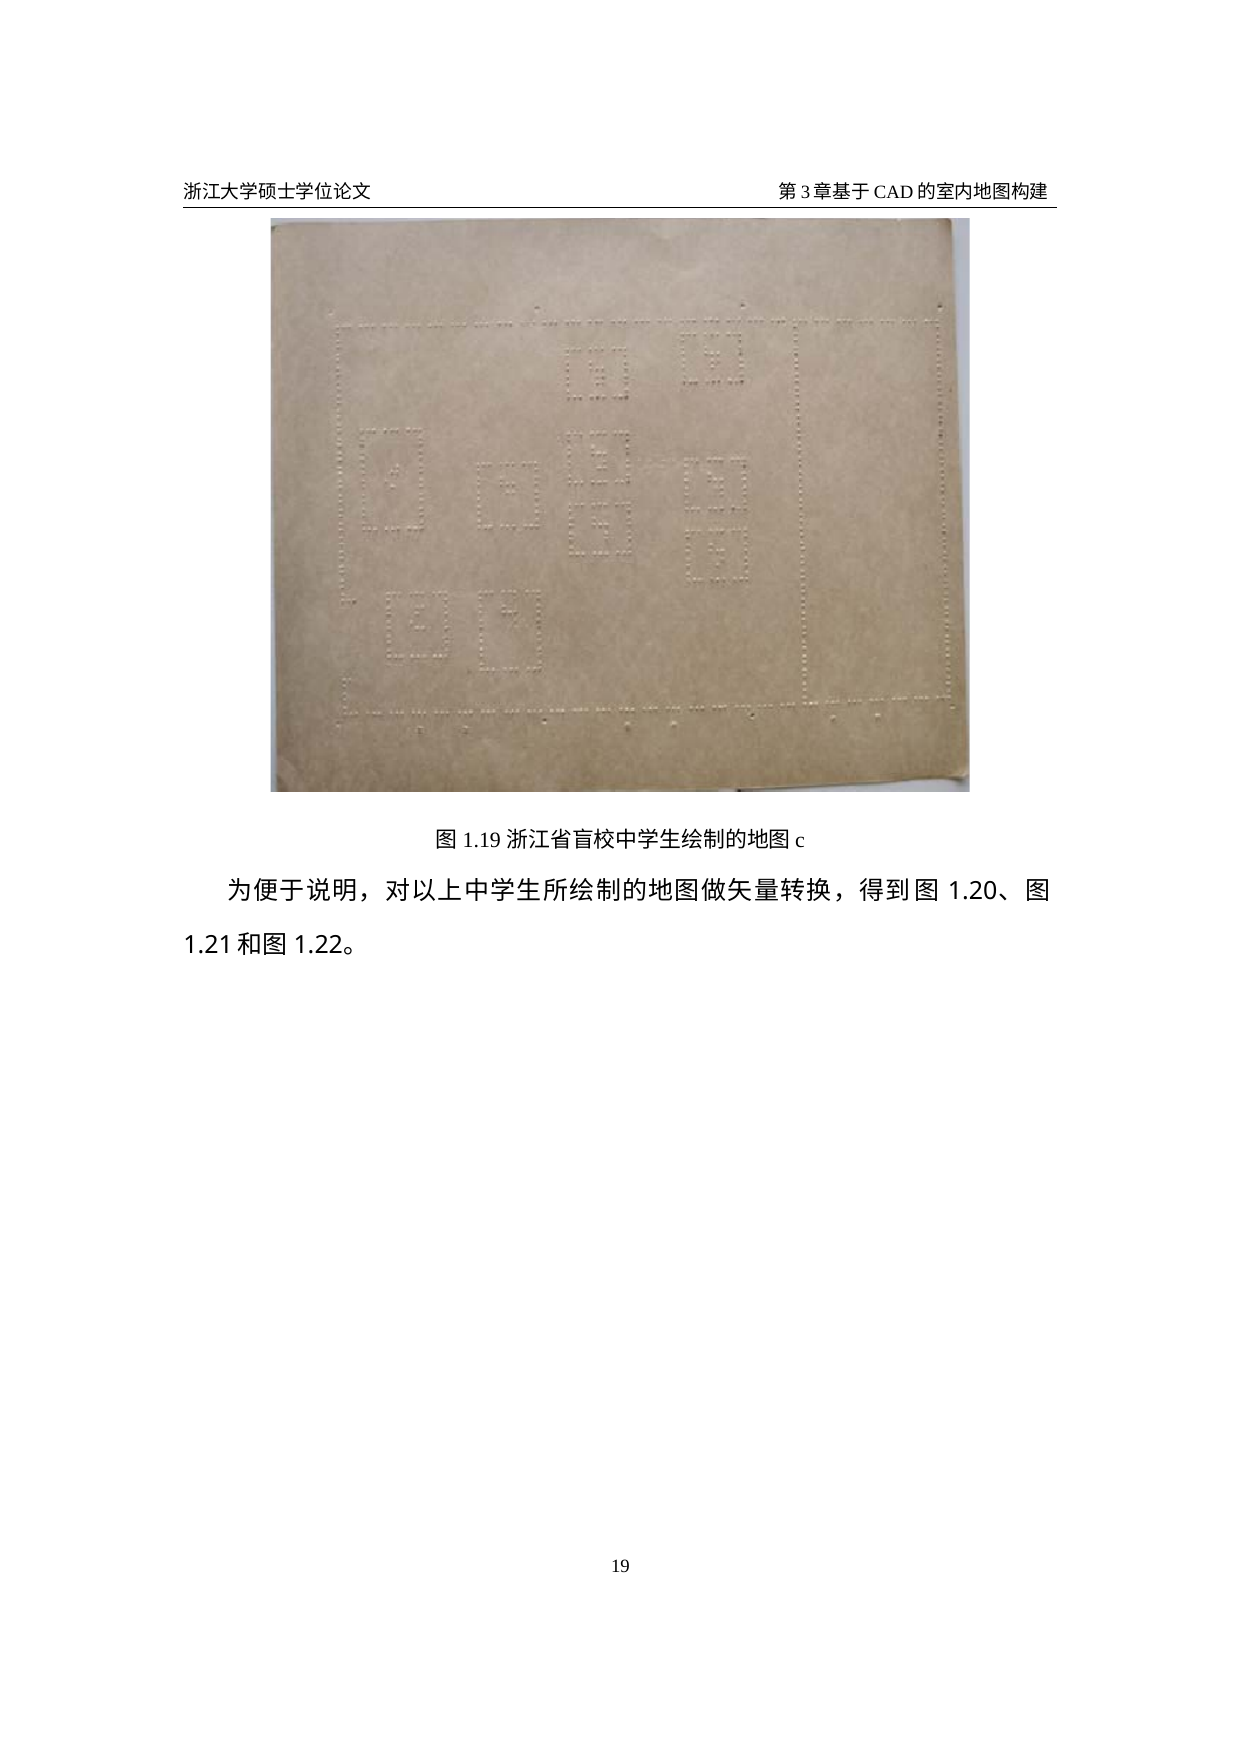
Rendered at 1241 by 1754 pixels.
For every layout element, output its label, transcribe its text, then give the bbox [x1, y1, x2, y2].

text 图 1.19 浙江省盲校中学生绘制的地图c [183, 822, 1057, 854]
text 为便于说明，对以上中学生所绘制的地图做矢量转换，得到图 1.20、图 1.21和图 1.22。 [183, 871, 1057, 961]
picture [270, 218, 970, 792]
